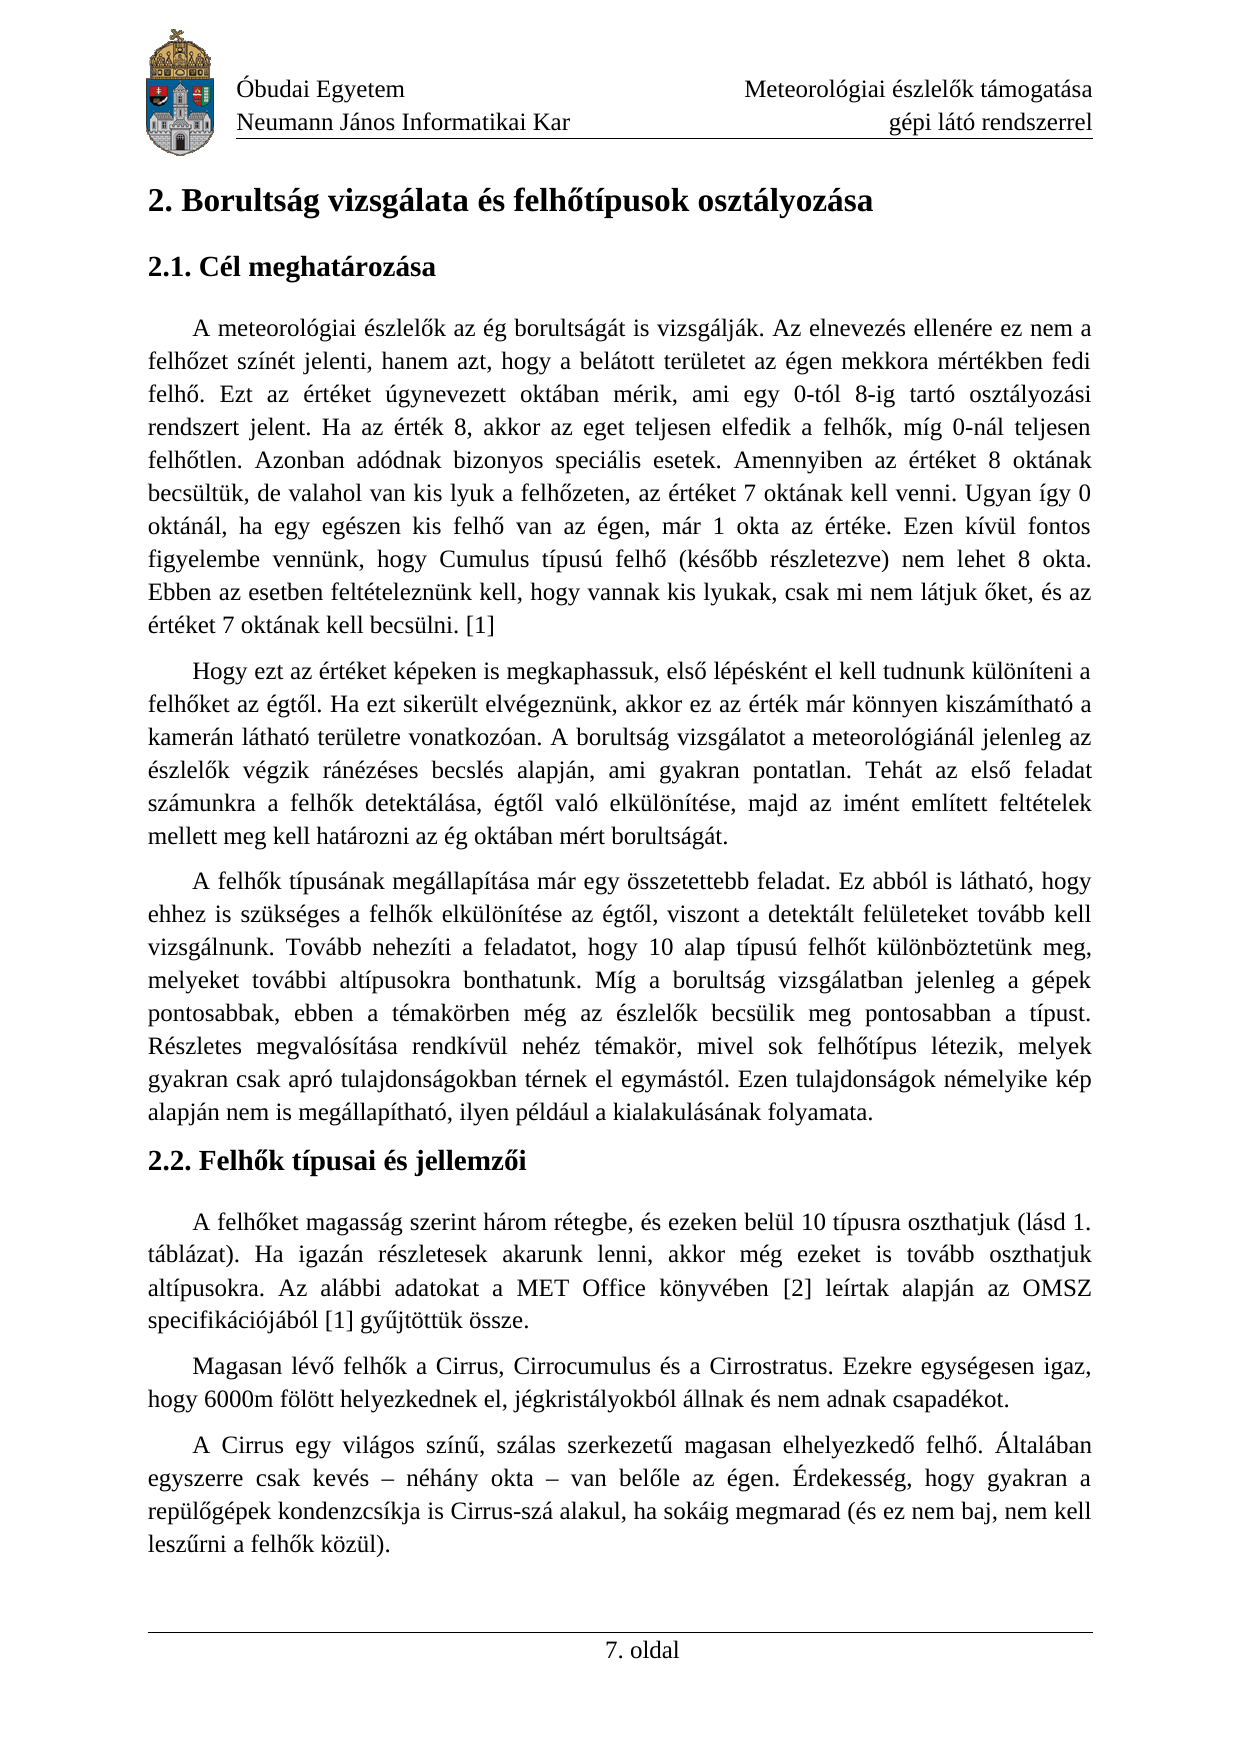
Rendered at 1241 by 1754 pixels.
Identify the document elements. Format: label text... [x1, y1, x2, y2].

text A Cirrus egy világos színű, szálas szerkezetű magasan elhelyezkedő felhő. Általában egyszerre csak kevés – néhány okta – van belőle az égen. Érdekesség, hogy gyakran a repülőgépek kondenzcsíkja is Cirrus-szá alakul, ha sokáig megmarad (és ez nem baj, nem kell leszűrni a felhők közül). [148, 1430, 1093, 1557]
text A felhőket magasság szerint három rétegbe, és ezeken belül 10 típusra oszthatjuk (lásd 1. táblázat). Ha igazán részletesek akarunk lenni, akkor még ezeket is tovább oszthatjuk altípusokra. Az alábbi adatokat a MET Office könyvében [2] leírtak alapján az OMSZ specifikációjából [1] gyűjtöttük össze. [148, 1207, 1093, 1334]
text A felhők típusának megállapítása már egy összetettebb feladat. Ez abból is látható, hogy ehhez is szükséges a felhők elkülönítése az égtől, viszont a detektált felületeket tovább kell vizsgálnunk. Tovább nehezíti a feladatot, hogy 10 alap típusú felhőt különböztetünk meg, melyeket további altípusokra bonthatunk. Míg a borultság vizsgálatban jelenleg a gépek pontosabbak, ebben a témakörben még az észlelők becsülik meg pontosabban a típust. Részletes megvalósítása rendkívül nehéz témakör, mivel sok felhőtípus létezik, melyek gyakran csak apró tulajdonságokban térnek el egymástól. Ezen tulajdonságok némelyike kép alapján nem is megállapítható, ilyen például a kialakulásának folyamata. [148, 866, 1093, 1126]
picture [146, 28, 215, 157]
subtitle 2.2. Felhők típusai és jellemzői [148, 1143, 1093, 1177]
text Magasan lévő felhők a Cirrus, Cirrocumulus és a Cirrostratus. Ezekre egységesen igaz, hogy 6000m fölött helyezkednek el, jégkristályokból állnak és nem adnak csapadékot. [148, 1351, 1093, 1413]
text Hogy ezt az értéket képeken is megkaphassuk, első lépésként el kell tudnunk különíteni a felhőket az égtől. Ha ezt sikerült elvégeznünk, akkor ez az érték már könnyen kiszámítható a kamerán látható területre vonatkozóan. A borultság vizsgálatot a meteorológiánál jelenleg az észlelők végzik ránézéses becslés alapján, ami gyakran pontatlan. Tehát az első feladat számunkra a felhők detektálása, égtől való elkülönítése, majd az imént említett feltételek mellett meg kell határozni az ég oktában mért borultságát. [148, 656, 1093, 849]
text A meteorológiai észlelők az ég borultságát is vizsgálják. Az elnevezés ellenére ez nem a felhőzet színét jelenti, hanem azt, hogy a belátott területet az égen mekkora mértékben fedi felhő. Ezt az értéket úgynevezett oktában mérik, ami egy 0-tól 8-ig tartó osztályozási rendszert jelent. Ha az érték 8, akkor az eget teljesen elfedik a felhők, míg 0-nál teljesen felhőtlen. Azonban adódnak bizonyos speciális esetek. Amennyiben az értéket 8 oktának becsültük, de valahol van kis lyuk a felhőzeten, az értéket 7 oktának kell venni. Ugyan így 0 oktánál, ha egy egészen kis felhő van az égen, már 1 okta az értéke. Ezen kívül fontos figyelembe vennünk, hogy Cumulus típusú felhő (később részletezve) nem lehet 8 okta. Ebben az esetben feltételeznünk kell, hogy vannak kis lyukak, csak mi nem látjuk őket, és az értéket 7 oktának kell becsülni. [1] [148, 313, 1093, 639]
subtitle 2. Borultság vizsgálata és felhőtípusok osztályozása [148, 180, 1093, 219]
subtitle 2.1. Cél meghatározása [148, 249, 1093, 283]
